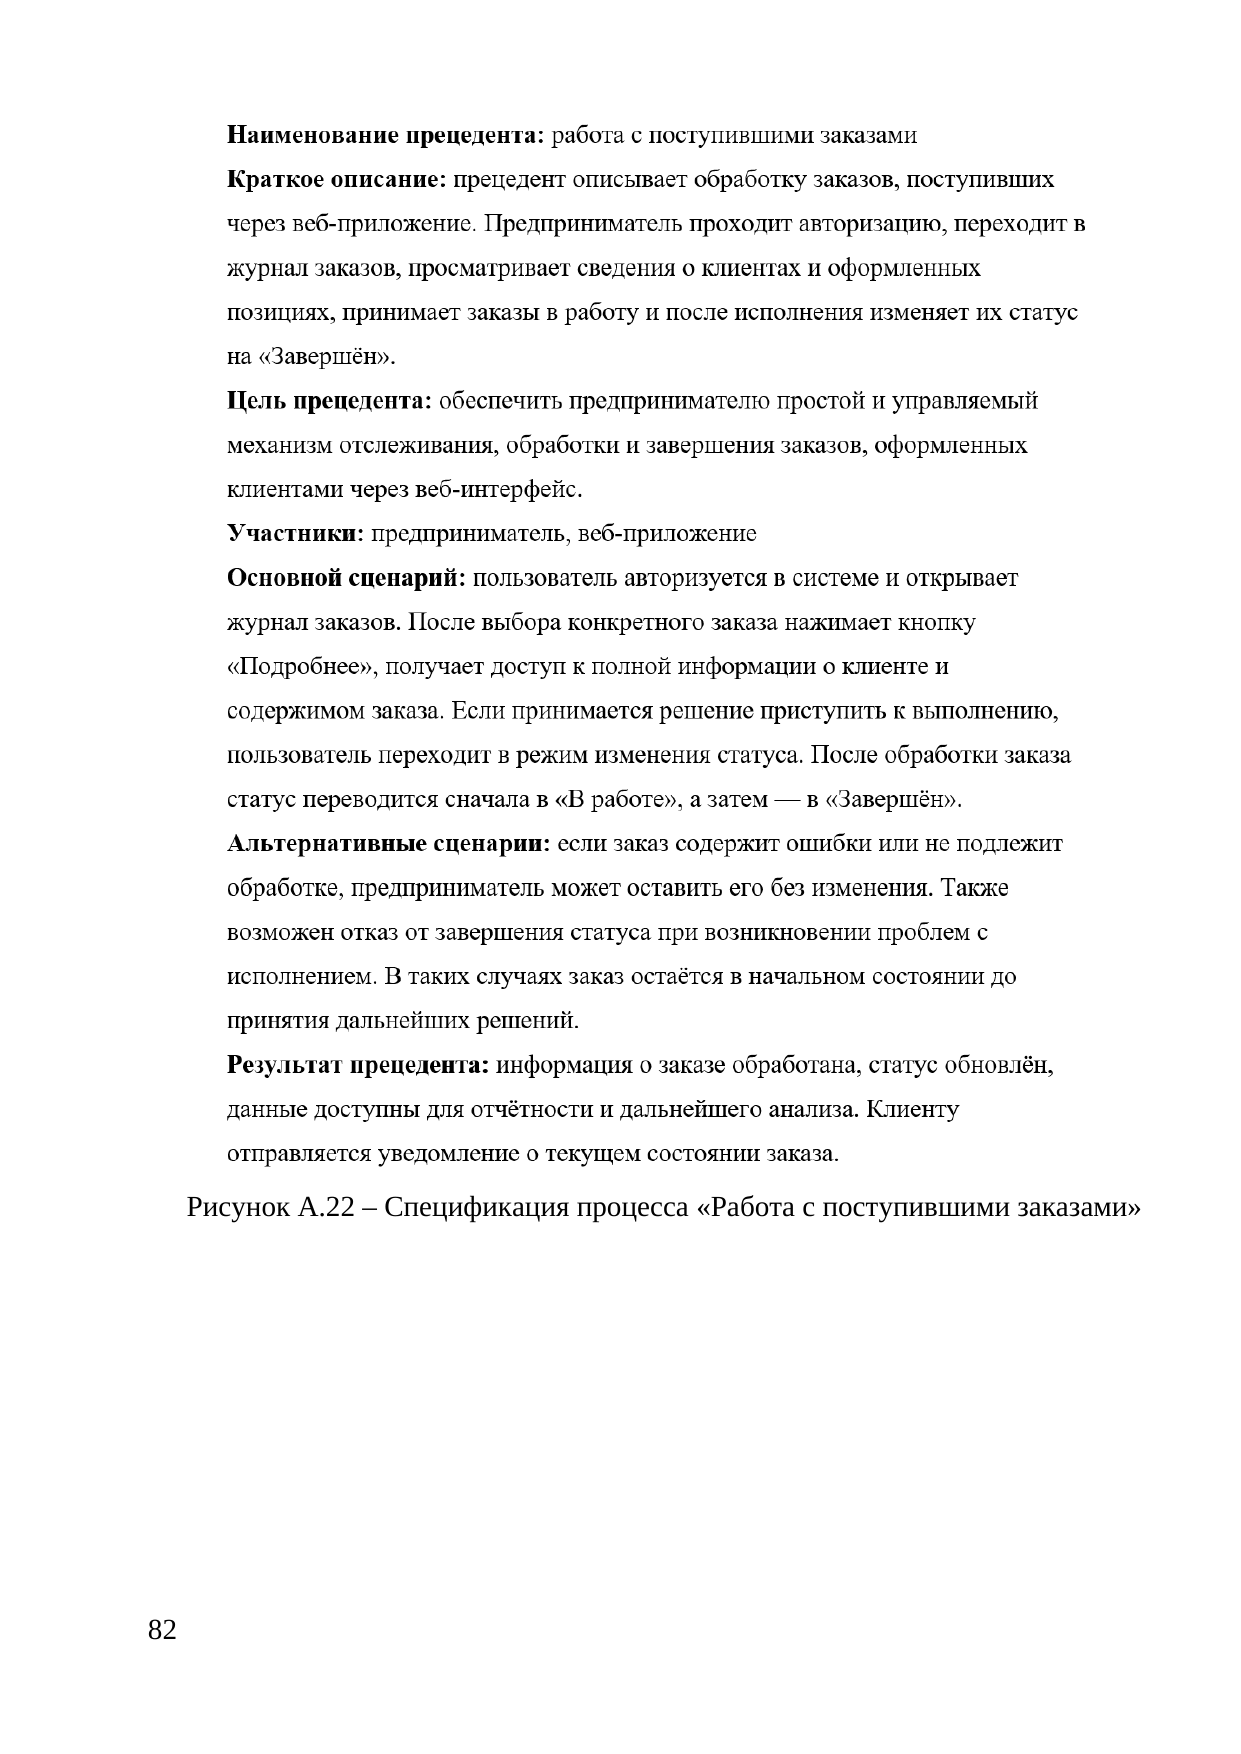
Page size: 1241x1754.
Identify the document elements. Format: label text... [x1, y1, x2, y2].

picture [222, 118, 1107, 1173]
text Рисунок А.22 – Спецификация процесса «Работа с поступившими заказами» [148, 1189, 1181, 1223]
